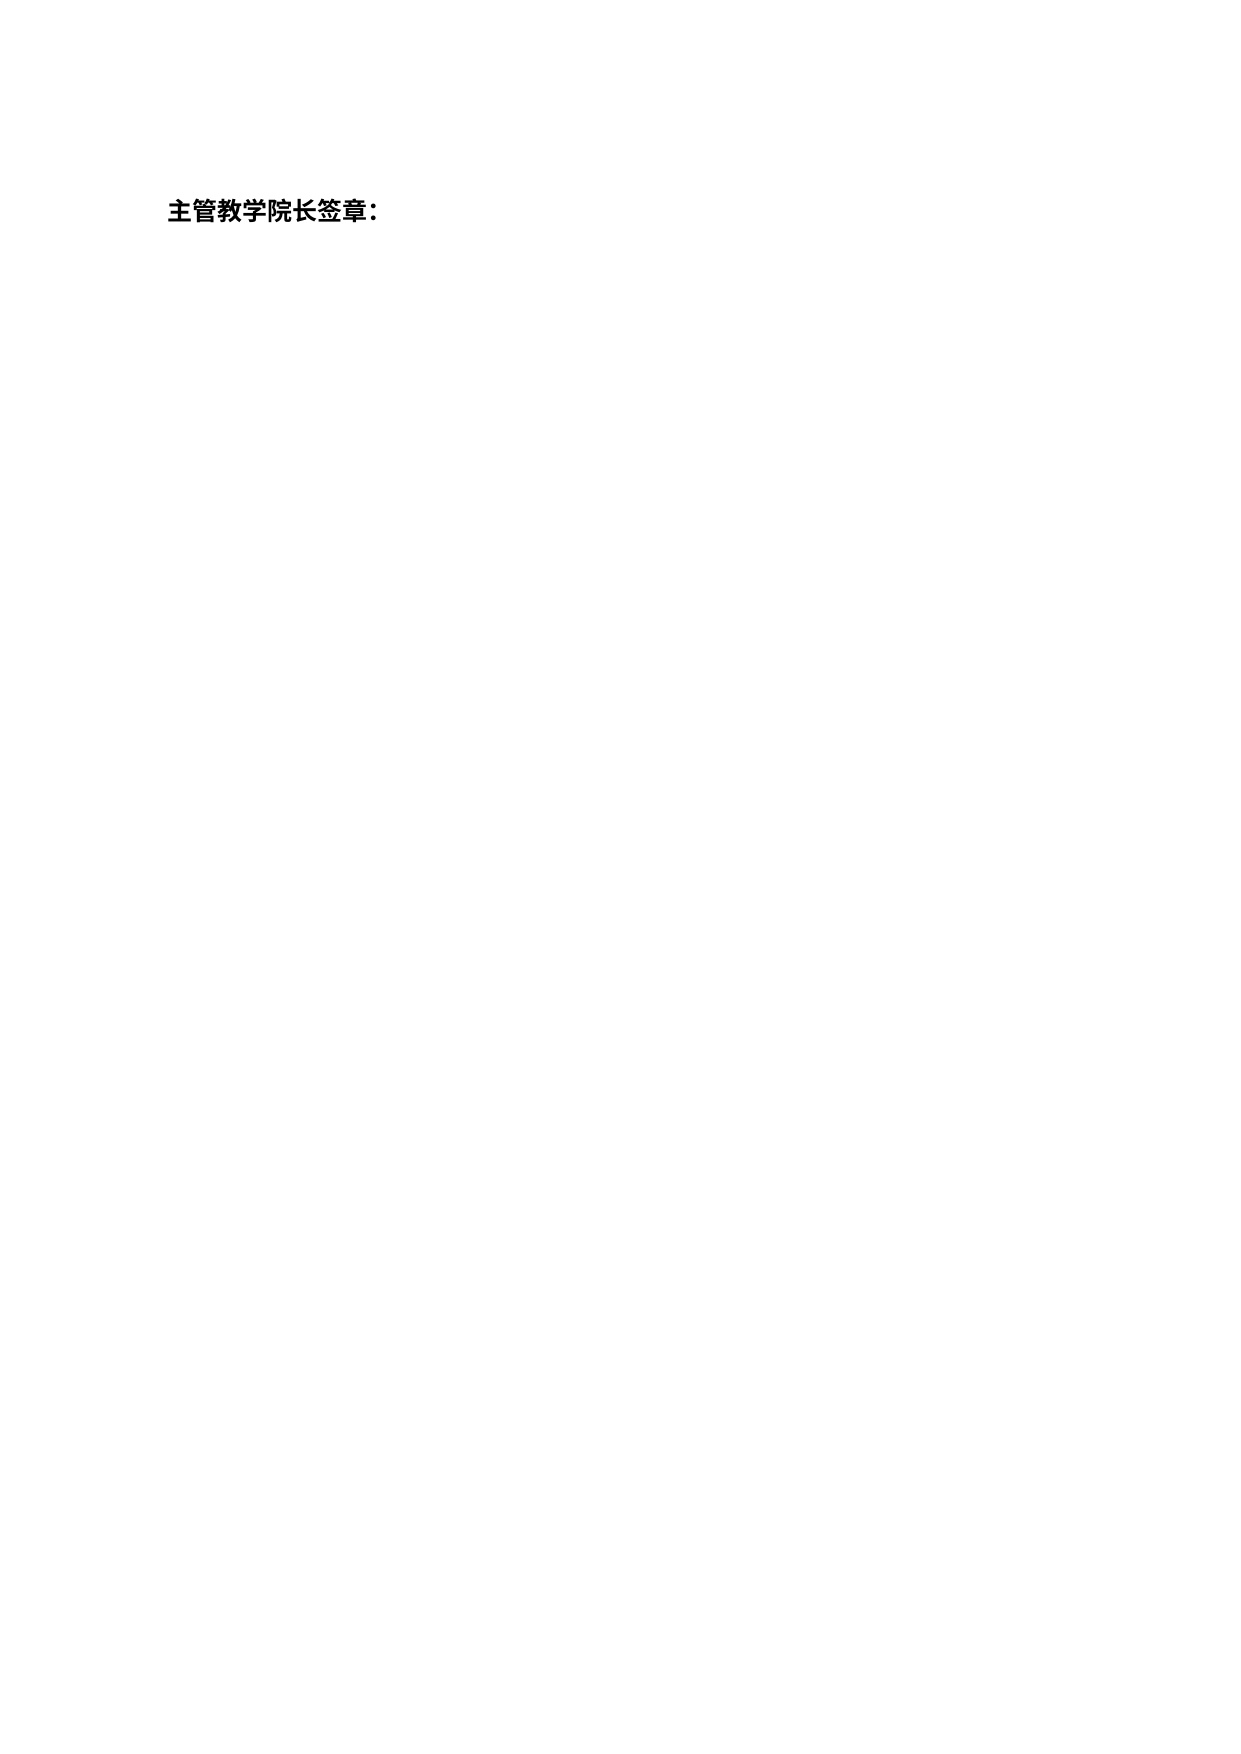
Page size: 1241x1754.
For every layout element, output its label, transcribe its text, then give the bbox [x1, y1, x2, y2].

text 主管教学院长签章： [118, 192, 1063, 228]
